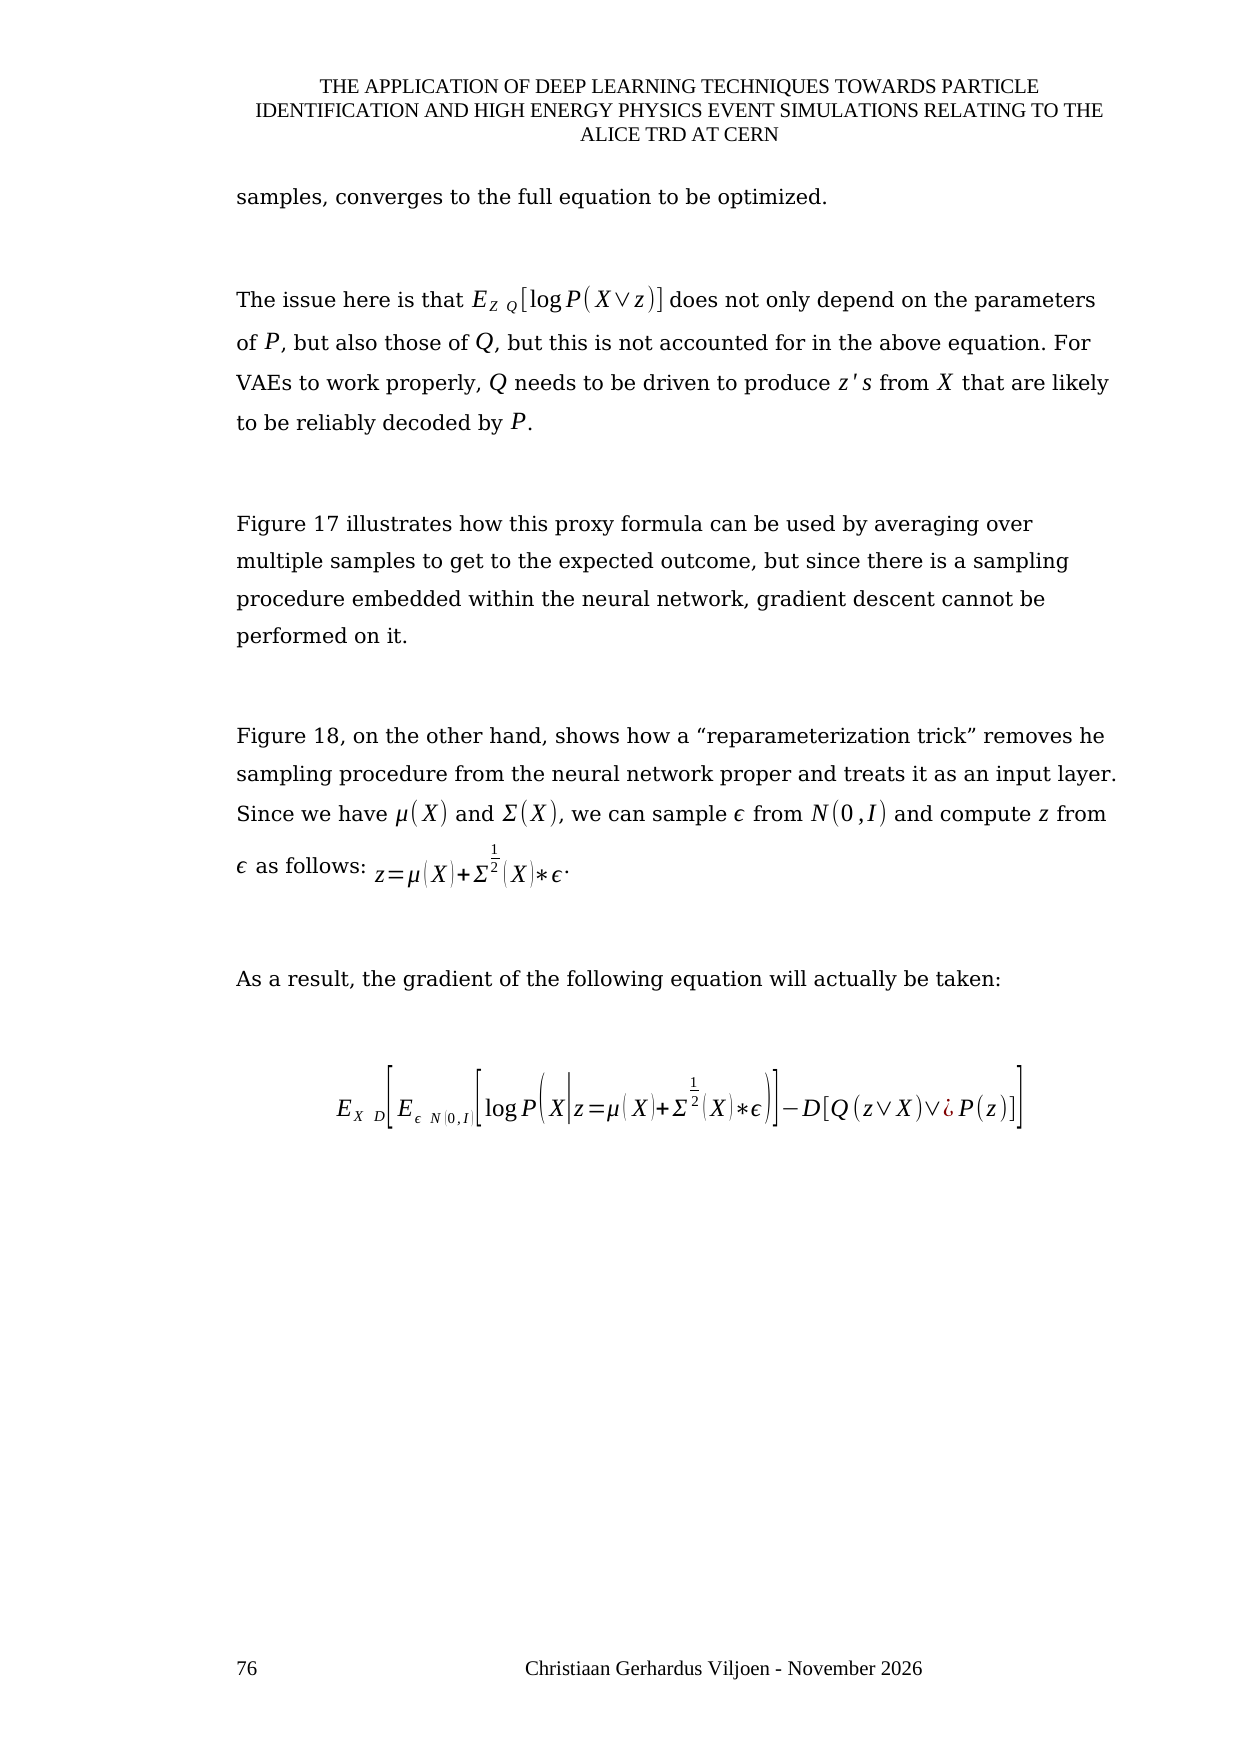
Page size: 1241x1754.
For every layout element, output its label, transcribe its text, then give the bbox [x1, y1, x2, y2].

text The issue here is that does not only depend on the parameters of , but also those of , but this is not accounted for in the above equation. For VAEs to work properly, needs to be driven to produce from that are likely to be reliably decoded by . [236, 283, 1122, 436]
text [236, 183, 1122, 208]
text As a result, the gradient of the following equation will actually be taken: [236, 965, 1122, 990]
